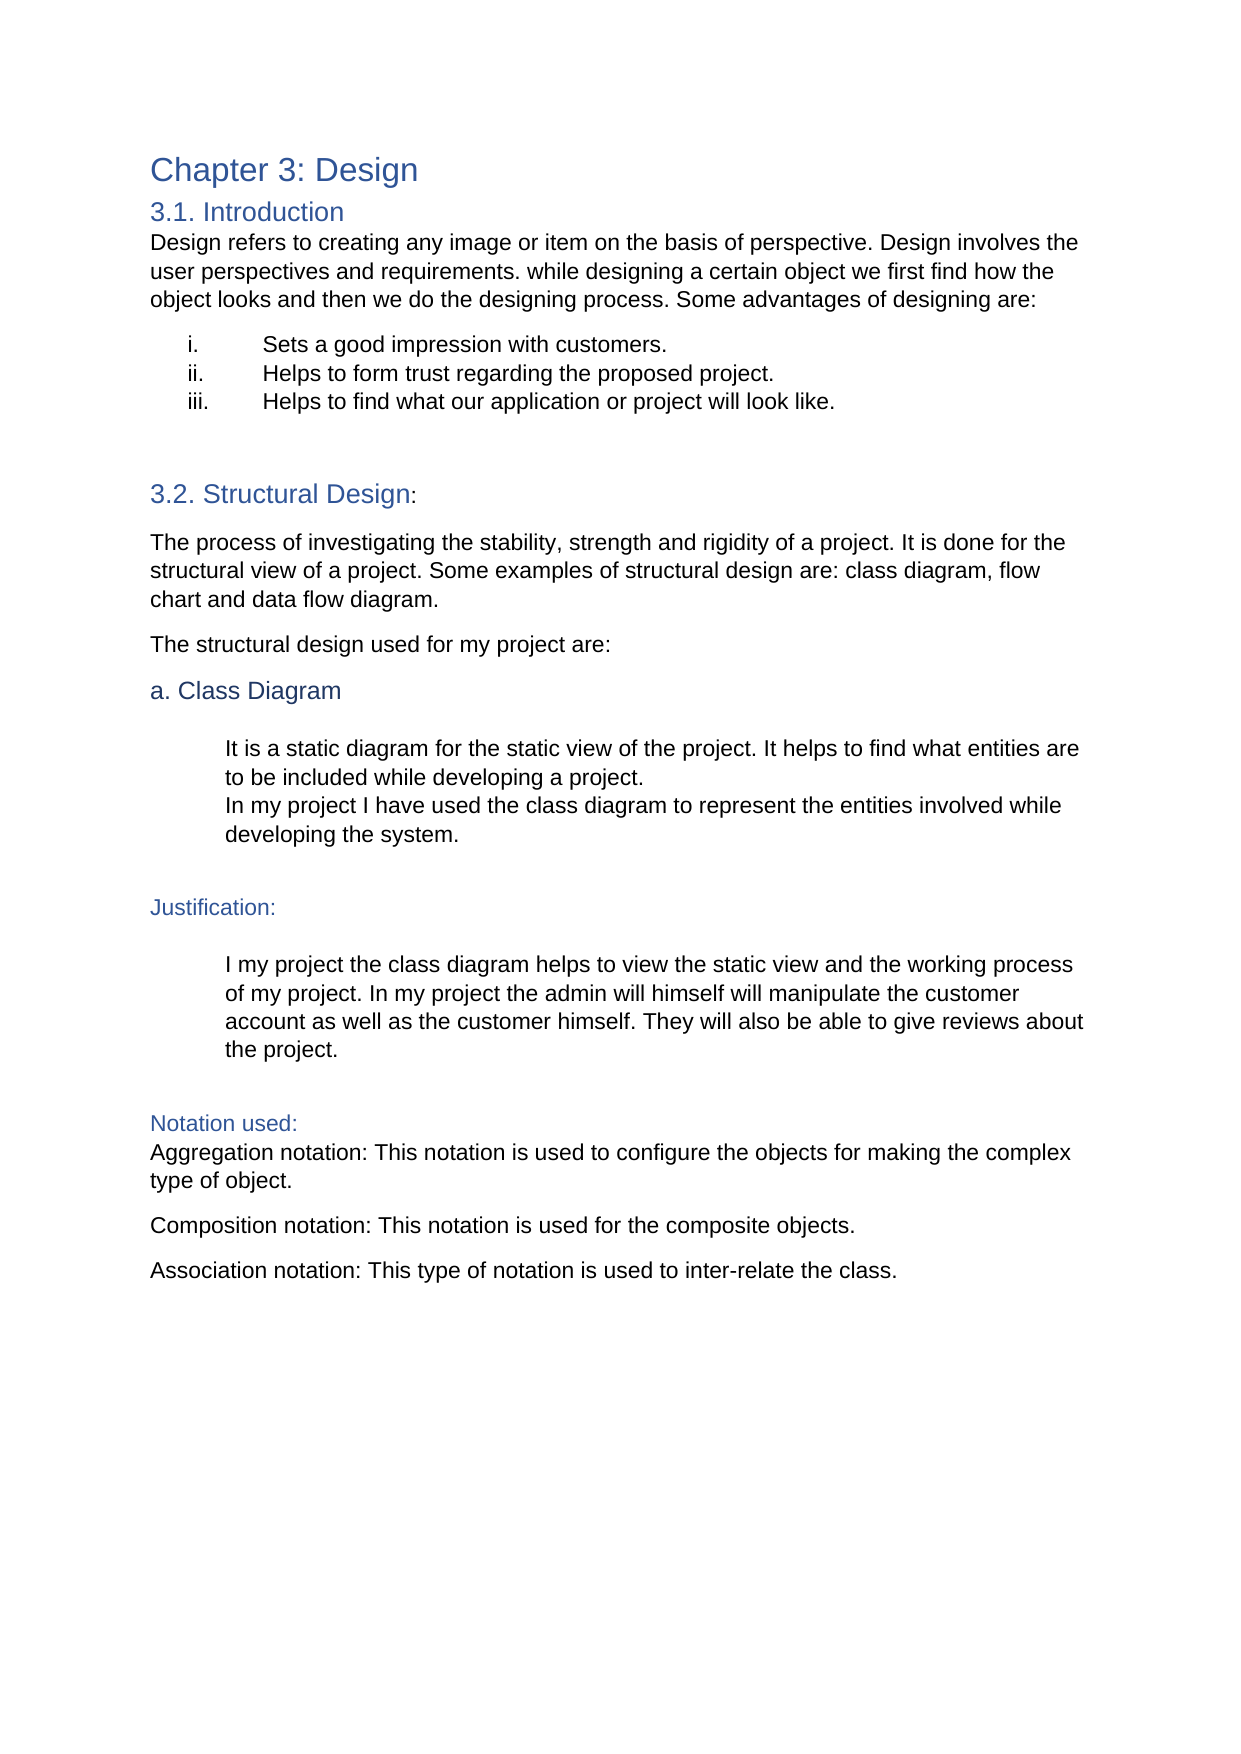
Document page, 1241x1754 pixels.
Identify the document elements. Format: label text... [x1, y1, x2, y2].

list Helps to find what our application or project will look like. [187, 388, 1090, 414]
subtitle Notation used: [150, 1110, 1090, 1136]
text Aggregation notation: This notation is used to configure the objects for making the complex type of object. [150, 1138, 1090, 1193]
subtitle 3.1. Introduction [150, 196, 1090, 227]
subtitle Justification: [150, 894, 1090, 921]
list In my project I have used the class diagram to represent the entities involved while developing the system. [225, 792, 1090, 847]
text Composition notation: This notation is used for the composite objects. [150, 1212, 1090, 1238]
subtitle Chapter 3: Design [150, 150, 1090, 188]
text The process of investigating the stability, strength and rigidity of a project. It is done for the structural view of a project. Some examples of structural design are: class diagram, flow chart and data flow diagram. [150, 529, 1090, 612]
text Association notation: This type of notation is used to inter-relate the class. [150, 1257, 1090, 1283]
text 3.2. Structural Design: [150, 478, 1090, 510]
list It is a static diagram for the static view of the project. It helps to find what entities are to be included while developing a project. [225, 735, 1090, 790]
text Design refers to creating any image or item on the basis of perspective. Design involves the user perspectives and requirements. while designing a certain object we first find how the object looks and then we do the designing process. Some advantages of designing are: [150, 229, 1090, 313]
list Helps to form trust regarding the proposed project. [187, 360, 1090, 386]
text The structural design used for my project are: [150, 631, 1090, 657]
list Sets a good impression with customers. [187, 331, 1090, 358]
list I my project the class diagram helps to view the static view and the working process of my project. In my project the admin will himself will manipulate the customer account as well as the customer himself. They will also be able to give reviews about the project. [225, 923, 1090, 1063]
subtitle a. Class Diagram [150, 676, 1090, 705]
